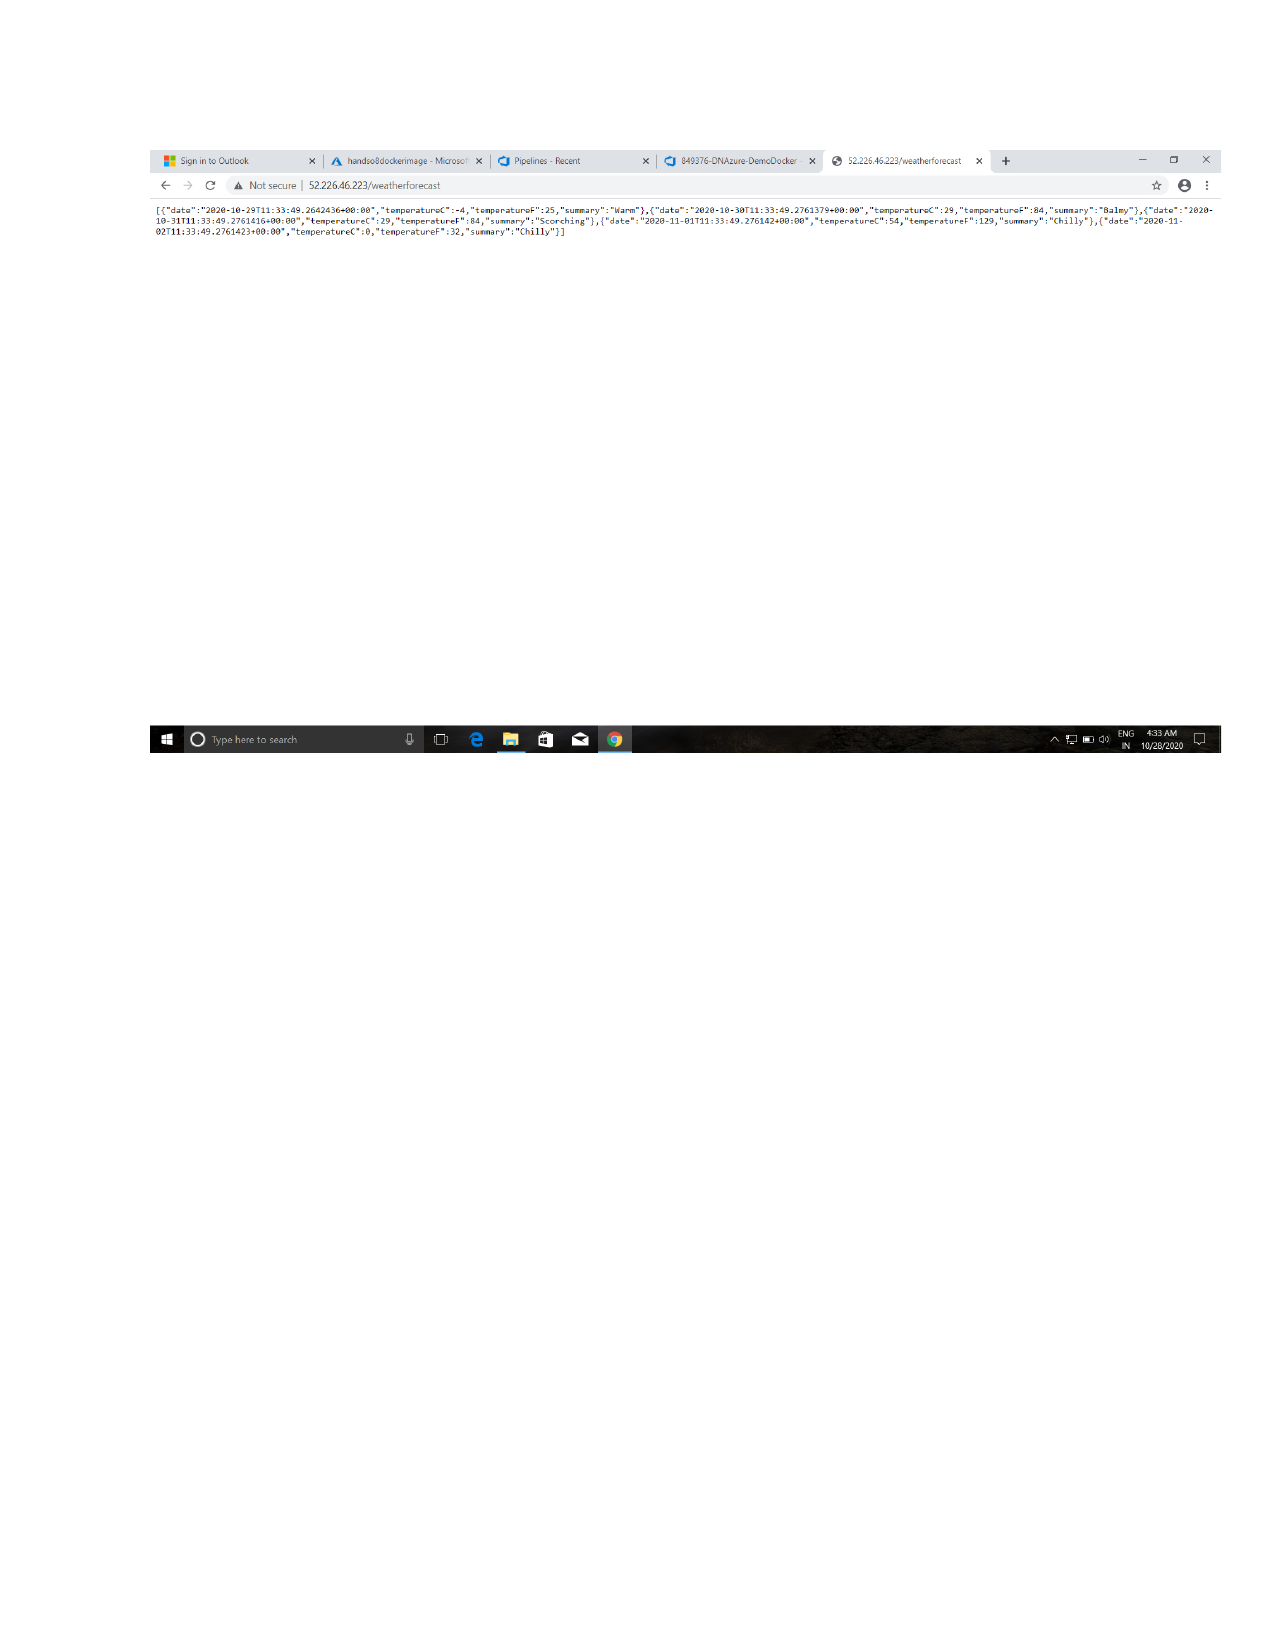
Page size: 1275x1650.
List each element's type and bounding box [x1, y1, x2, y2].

picture [150, 150, 1222, 753]
